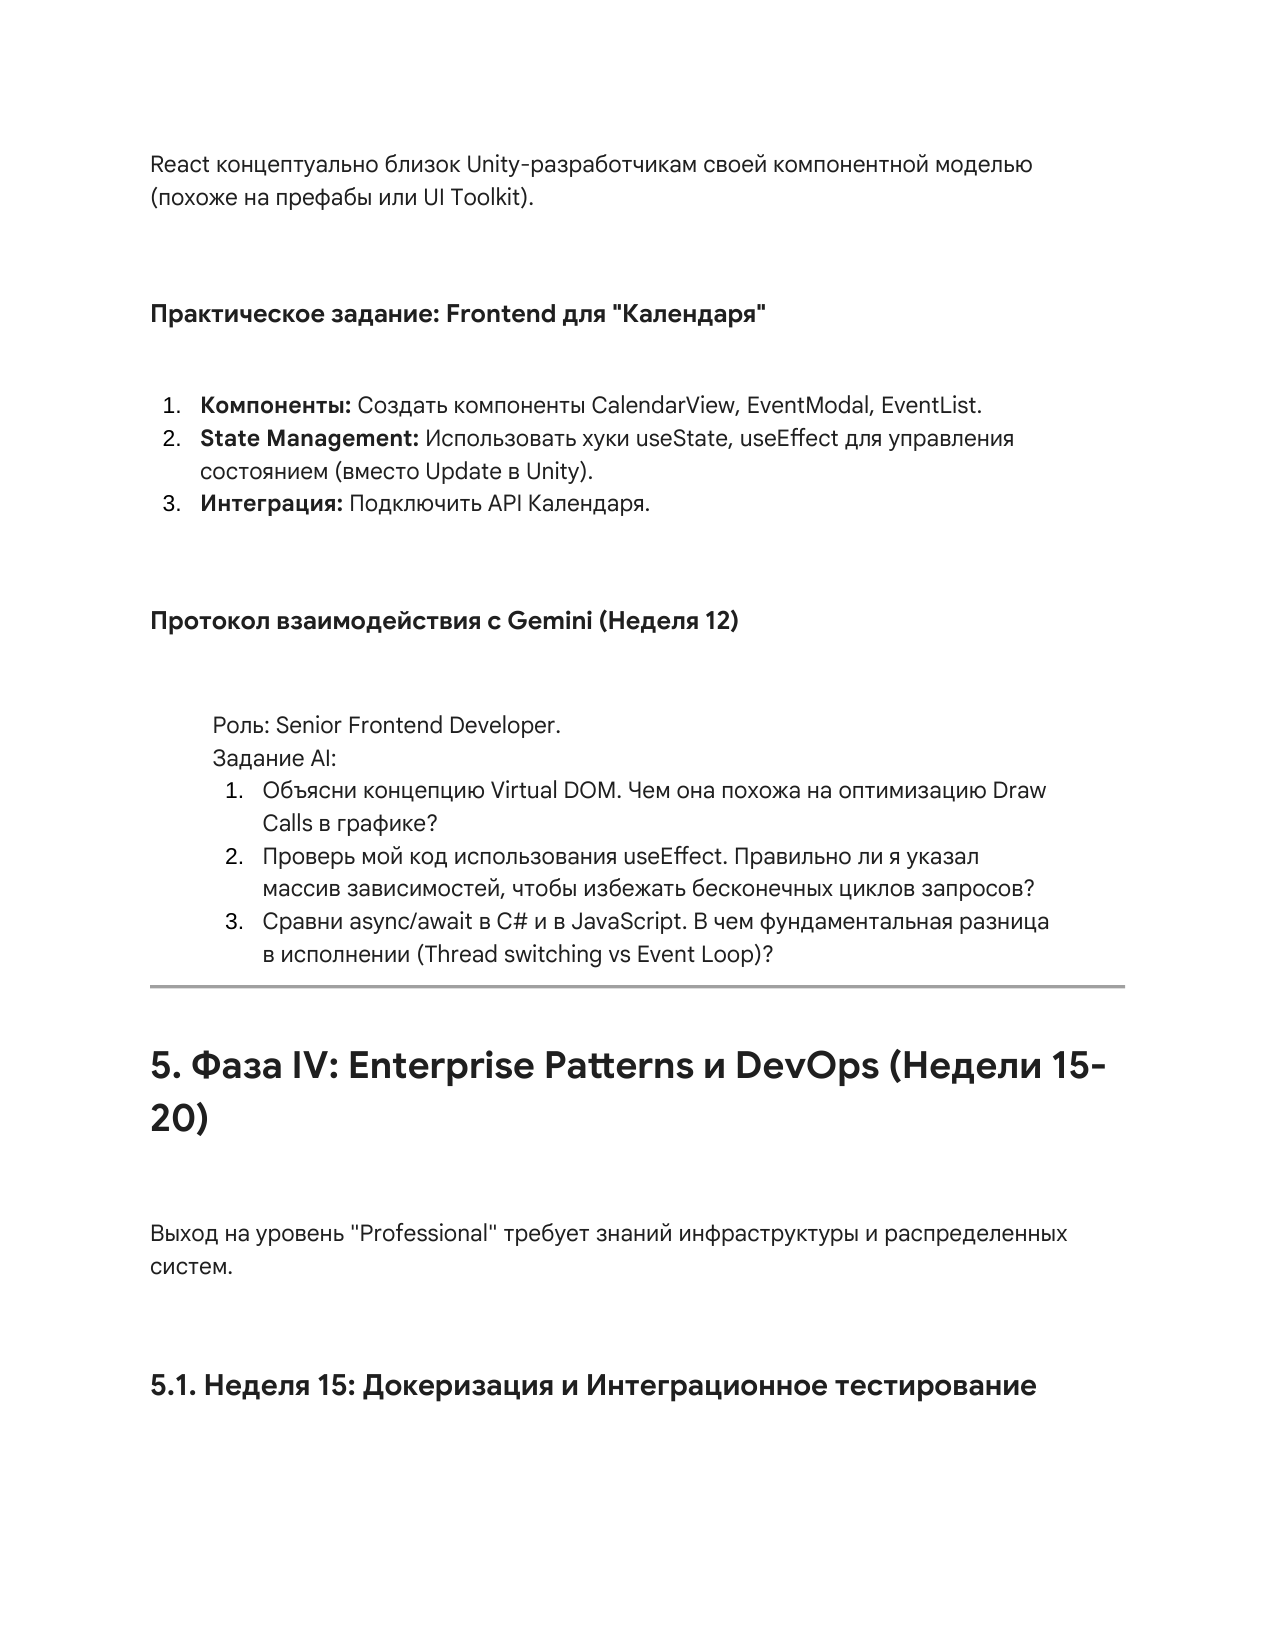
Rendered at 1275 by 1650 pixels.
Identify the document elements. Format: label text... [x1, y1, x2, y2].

list Сравни async/await в C# и в JavaScript. В чем фундаментальная разница в исполнении (Thread switching vs Event Loop)? [225, 907, 1062, 969]
text React концептуально близок Unity-разработчикам своей компонентной моделью (похоже на префабы или UI Toolkit). [150, 150, 1125, 211]
list State Management: Использовать хуки useState, useEffect для управления состоянием (вместо Update в Unity). [162, 424, 1125, 486]
subtitle 5. Фаза IV: Enterprise Patterns и DevOps (Недели 15-20) [150, 1042, 1125, 1143]
list Компоненты: Создать компоненты CalendarView, EventModal, EventList. [162, 392, 1125, 420]
subtitle Практическое задание: Frontend для "Календаря" [150, 298, 1125, 329]
subtitle Протокол взаимодействия с Gemini (Неделя 12) [150, 605, 1125, 636]
subtitle 5.1. Неделя 15: Докеризация и Интеграционное тестирование [150, 1367, 1125, 1404]
text Роль: Senior Frontend Developer. [212, 711, 1062, 740]
list Проверь мой код использования useEffect. Правильно ли я указал массив зависимостей, чтобы избежать бесконечных циклов запросов? [225, 842, 1062, 903]
list Интеграция: Подключить API Календаря. [162, 490, 1125, 518]
text Задание AI: [212, 744, 1062, 772]
list Объясни концепцию Virtual DOM. Чем она похожа на оптимизацию Draw Calls в графике? [225, 776, 1062, 838]
text Выход на уровень "Professional" требует знаний инфраструктуры и распределенных систем. [150, 1219, 1125, 1281]
